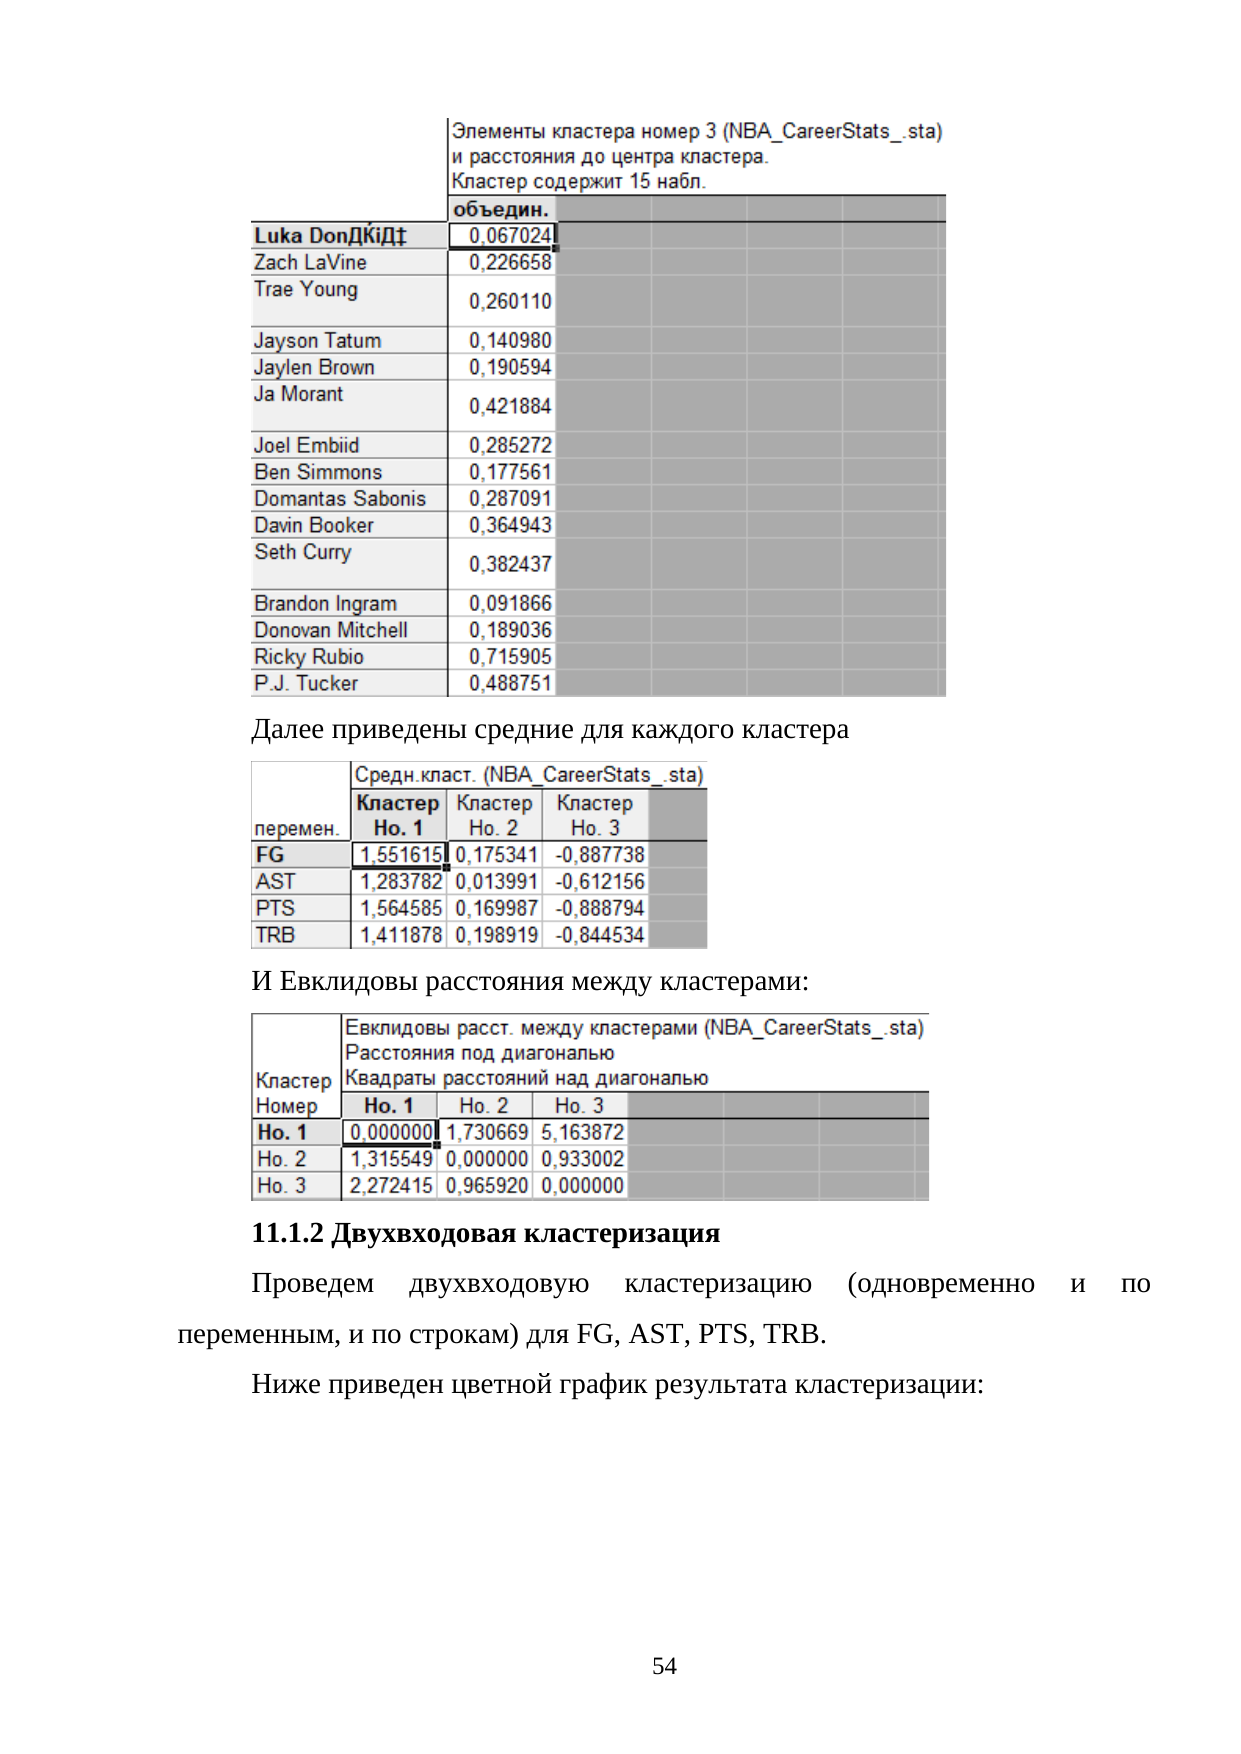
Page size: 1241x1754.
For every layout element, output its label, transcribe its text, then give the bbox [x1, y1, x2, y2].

picture [251, 1013, 930, 1201]
picture [251, 118, 947, 697]
text 11.1.2 Двухвходовая кластеризация [177, 1215, 1152, 1249]
picture [251, 761, 708, 949]
text Ниже приведен цветной график результата кластеризации: [177, 1366, 1152, 1399]
text Проведем двухвходовую кластеризацию (одновременно и по переменным, и по строкам) для FG, AST, PTS, TRB. [177, 1265, 1152, 1349]
text И Евклидовы расстояния между кластерами: [177, 963, 1152, 996]
text Далее приведены средние для каждого кластера [177, 711, 1152, 744]
